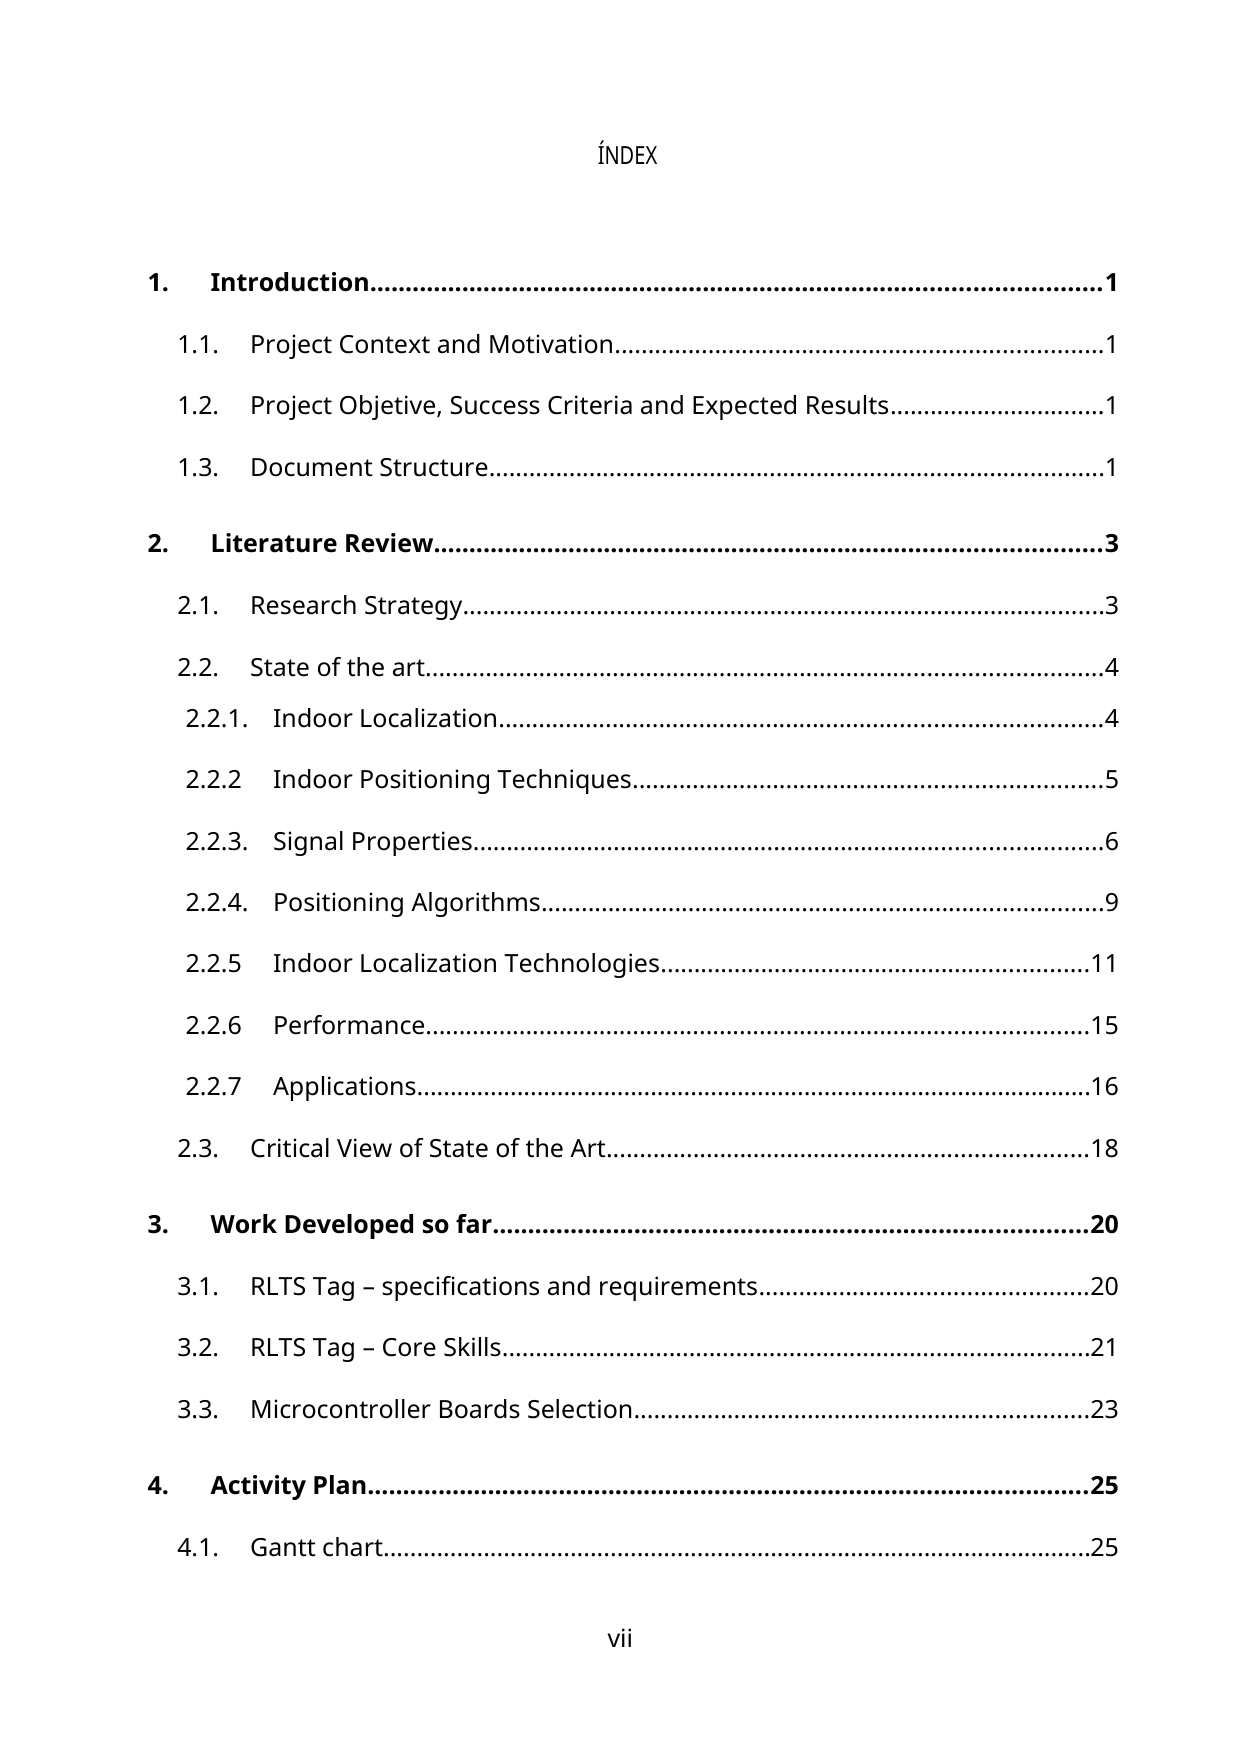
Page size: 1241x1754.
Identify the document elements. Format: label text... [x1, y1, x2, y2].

text ÍNDEX [135, 137, 1119, 172]
